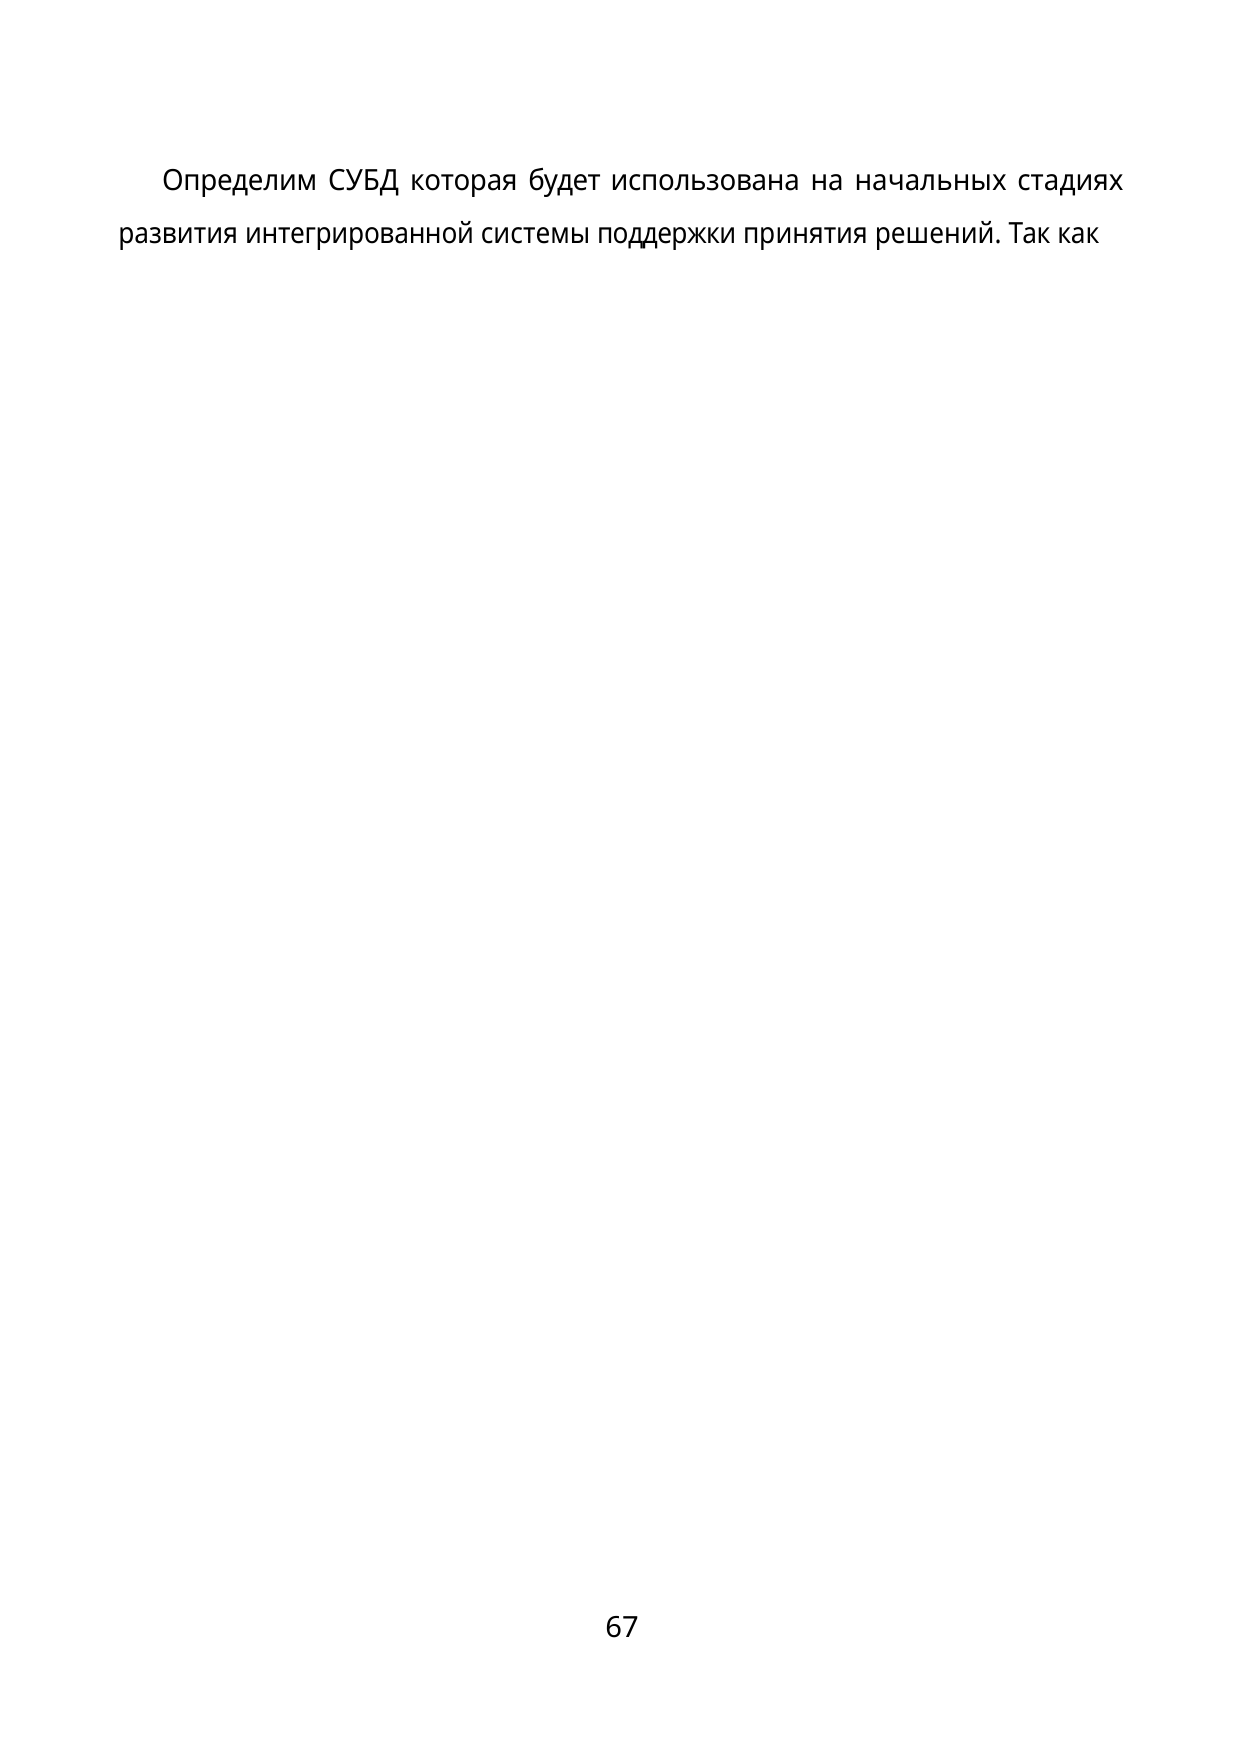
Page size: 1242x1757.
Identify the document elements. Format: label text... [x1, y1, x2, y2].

text Определим СУБД которая будет использована на начальных стадиях развития интегрированной системы поддержки принятия решений. Так как [118, 159, 1124, 252]
